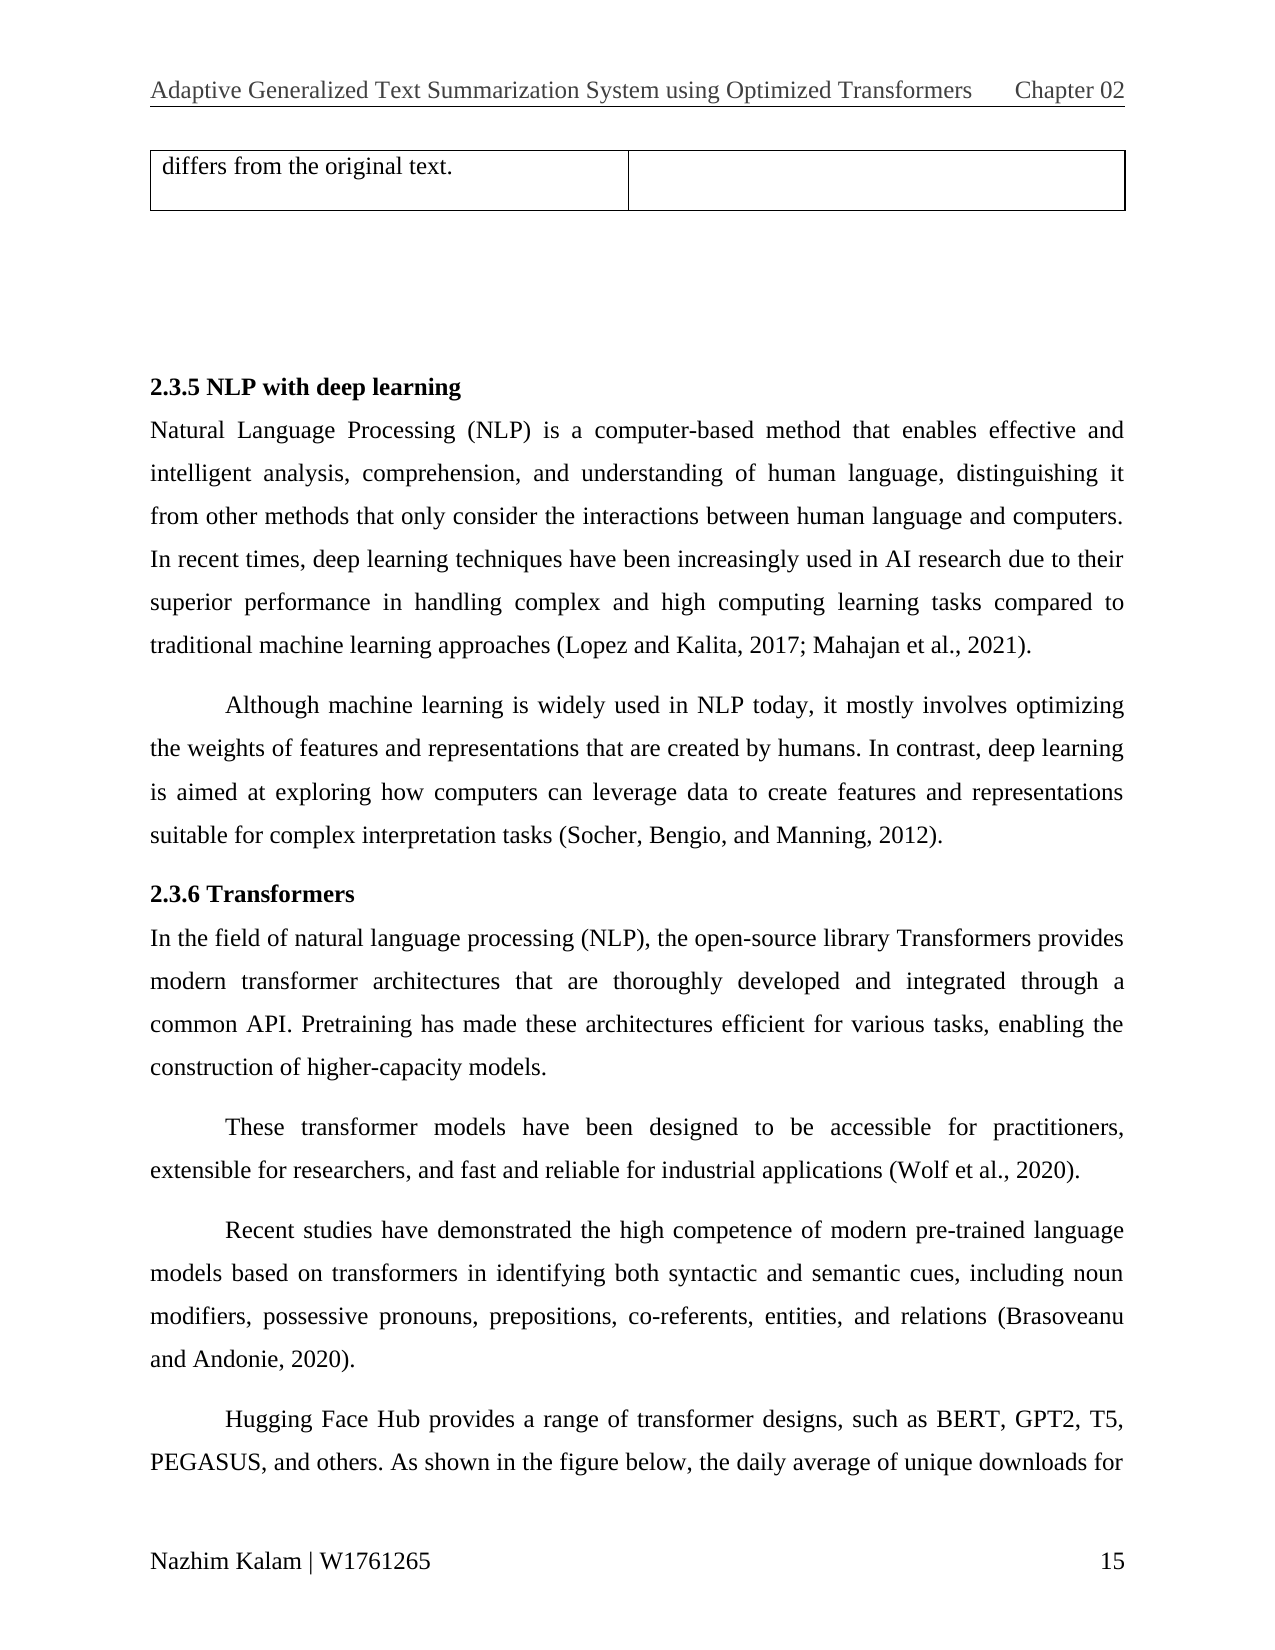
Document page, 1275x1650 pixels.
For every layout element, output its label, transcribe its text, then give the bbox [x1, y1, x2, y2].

text These transformer models have been designed to be accessible for practitioners, extensible for researchers, and fast and reliable for industrial applications (Wolf et al., 2020). [150, 1112, 1125, 1184]
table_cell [629, 151, 1124, 209]
text In the field of natural language processing (NLP), the open-source library Transformers provides modern transformer architectures that are thoroughly developed and integrated through a common API. Pretraining has made these architectures efficient for various tasks, enabling the construction of higher-capacity models. [150, 923, 1125, 1081]
text Recent studies have demonstrated the high competence of modern pre-trained language models based on transformers in identifying both syntactic and semantic cues, including noun modifiers, possessive pronouns, prepositions, co-referents, entities, and relations (Brasoveanu and Andonie, 2020). [150, 1215, 1125, 1373]
text Although machine learning is widely used in NLP today, it mostly involves optimizing the weights of features and representations that are created by humans. In contrast, deep learning is aimed at exploring how computers can leverage data to create features and representations suitable for complex interpretation tasks (Socher, Bengio, and Manning, 2012). [150, 690, 1125, 848]
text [150, 1404, 1125, 1476]
text 2.3.5 NLP with deep learning [150, 372, 1125, 401]
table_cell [151, 151, 628, 209]
text Natural Language Processing (NLP) is a computer-based method that enables effective and intelligent analysis, comprehension, and understanding of human language, distinguishing it from other methods that only consider the interactions between human language and computers. In recent times, deep learning techniques have been increasingly used in AI research due to their superior performance in handling complex and high computing learning tasks compared to traditional machine learning approaches (Lopez and Kalita, 2017; Mahajan et al., 2021). [150, 415, 1125, 659]
text 2.3.6 Transformers [150, 879, 1125, 908]
